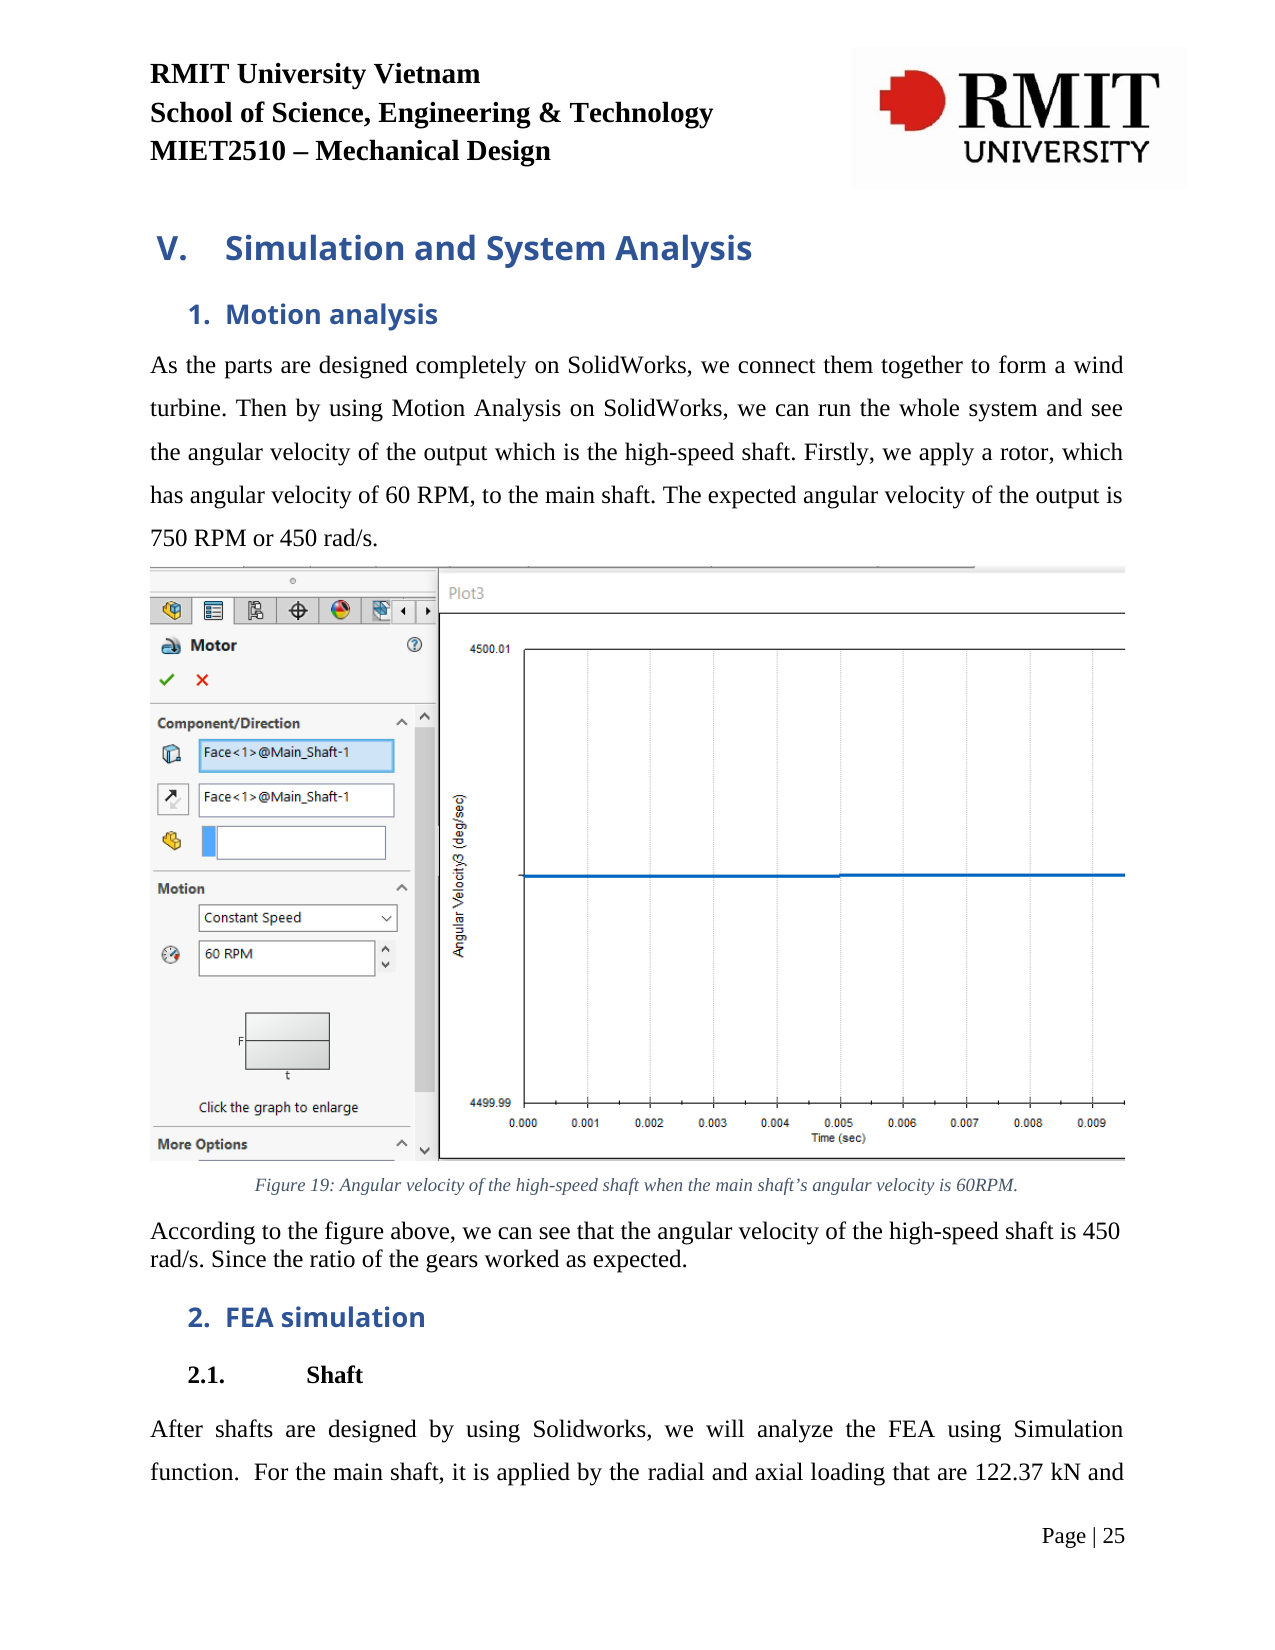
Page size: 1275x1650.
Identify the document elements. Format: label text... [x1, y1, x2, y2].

subtitle FEA simulation [187, 1298, 1125, 1335]
subtitle Simulation and System Analysis [187, 225, 1125, 270]
picture [150, 566, 1125, 1161]
text Figure 19: Angular velocity of the high-speed shaft when the main shaft’s angular velocity is 60RPM. [150, 1173, 1125, 1195]
list Shaft [187, 1360, 1125, 1389]
subtitle Motion analysis [187, 295, 1125, 332]
text According to the figure above, we can see that the angular velocity of the high-speed shaft is 450 rad/s. Since the ratio of the gears worked as expected. [150, 1216, 1125, 1273]
picture [851, 47, 1187, 189]
text As the parts are designed completely on SolidWorks, we connect them together to form a wind turbine. Then by using Motion Analysis on SolidWorks, we can run the whole system and see the angular velocity of the output which is the high-speed shaft. Firstly, we apply a rotor, which has angular velocity of 60 RPM, to the main shaft. The expected angular velocity of the output is 750 RPM or 450 rad/s. [150, 350, 1125, 552]
